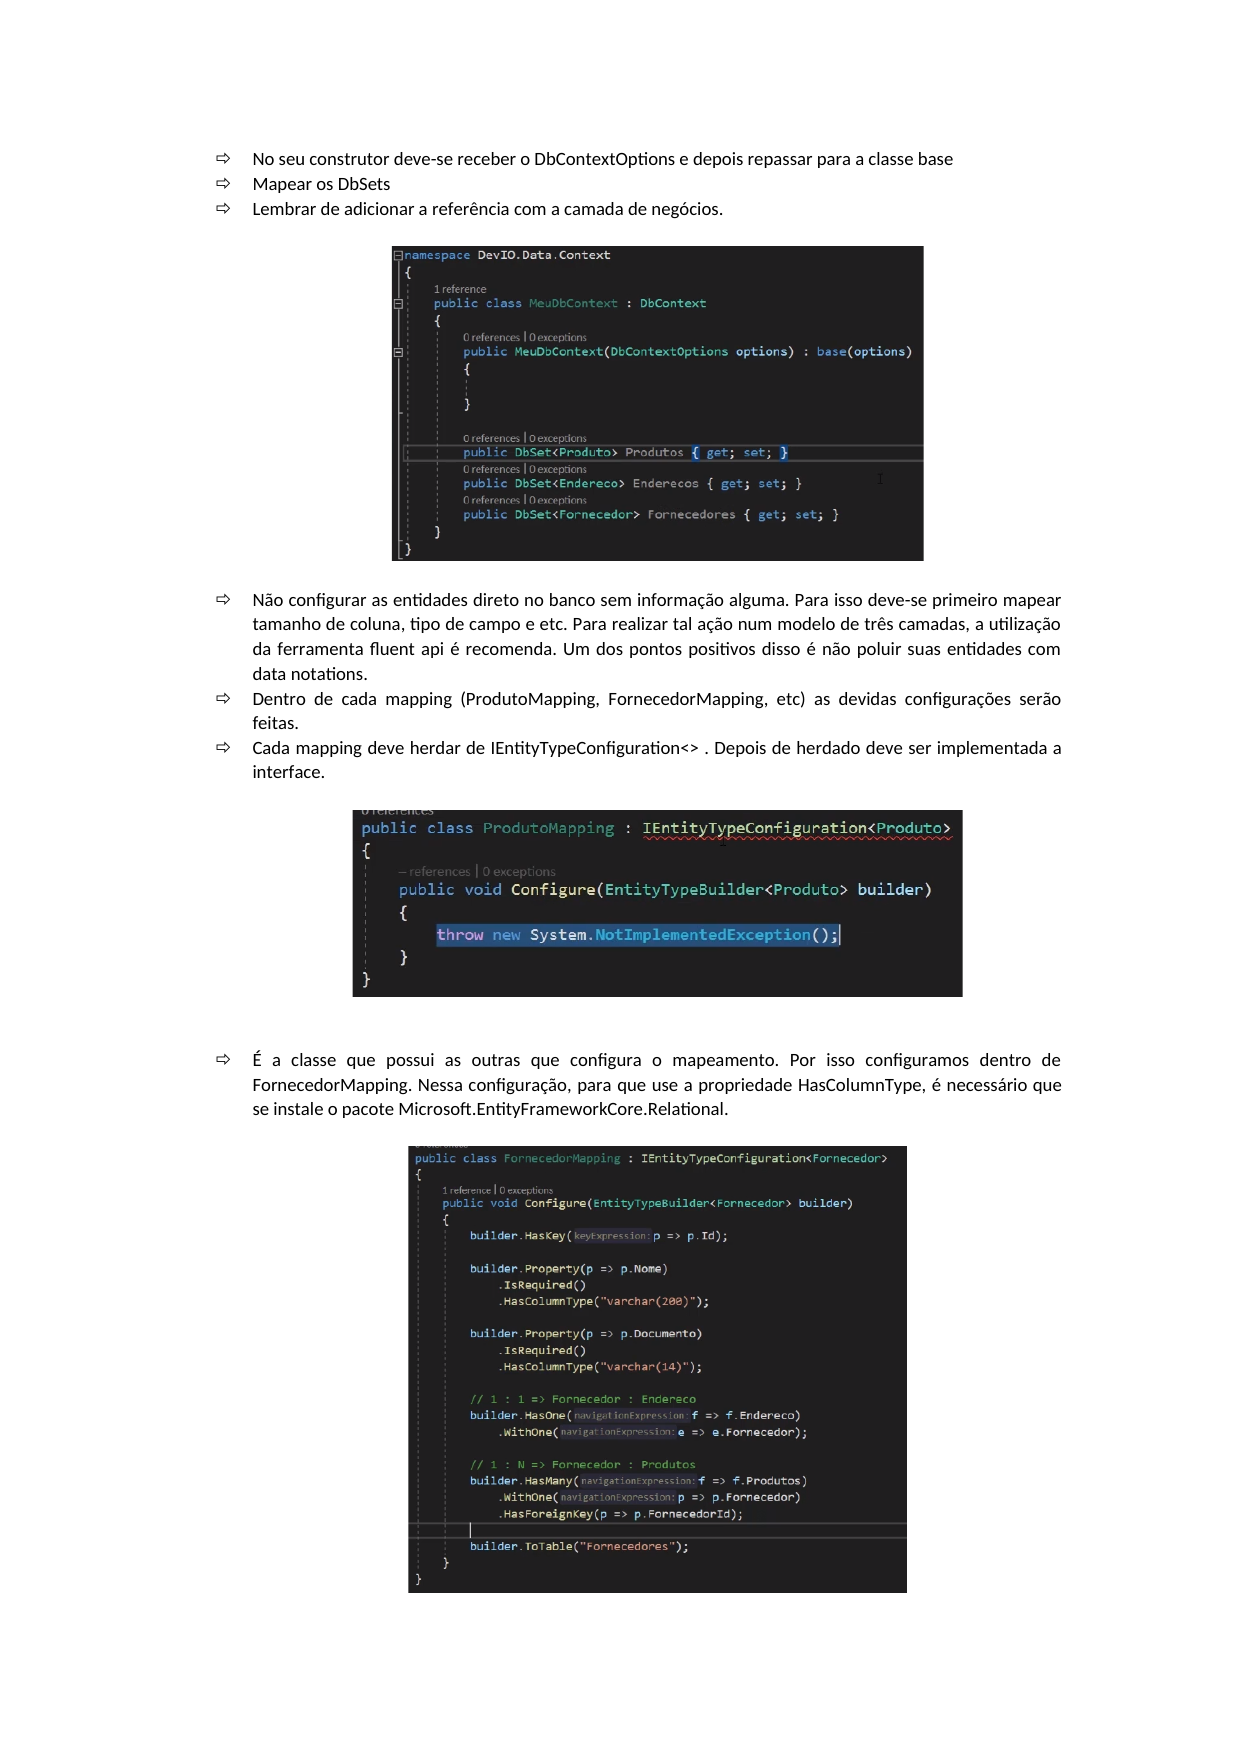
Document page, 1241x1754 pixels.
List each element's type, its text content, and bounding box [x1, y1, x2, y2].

list Lembrar de adicionar a referência com a camada de negócios. [215, 197, 1063, 220]
list Dentro de cada mapping (ProdutoMapping, FornecedorMapping, etc) as devidas configurações serão feitas. [215, 687, 1063, 734]
list Mapear os DbSets [215, 172, 1063, 195]
list Não configurar as entidades direto no banco sem informação alguma. Para isso deve-se primeiro mapear tamanho de coluna, tipo de campo e etc. Para realizar tal ação num modelo de três camadas, a utilização da ferramenta fluent api é recomenda. Um dos pontos positivos disso é não poluir suas entidades com data notations. [215, 588, 1063, 685]
picture [408, 1146, 907, 1593]
list É a classe que possui as outras que configura o mapeamento. Por isso configuramos dentro de FornecedorMapping. Nessa configuração, para que use a propriedade HasColumnType, é necessário que se instale o pacote Microsoft.EntityFrameworkCore.Relational. [215, 1048, 1063, 1120]
picture [352, 810, 963, 997]
list No seu construtor deve-se receber o DbContextOptions e depois repassar para a classe base [215, 148, 1063, 171]
list Cada mapping deve herdar de IEntityTypeConfiguration<> . Depois de herdado deve ser implementada a interface. [215, 736, 1063, 784]
picture [391, 246, 924, 561]
